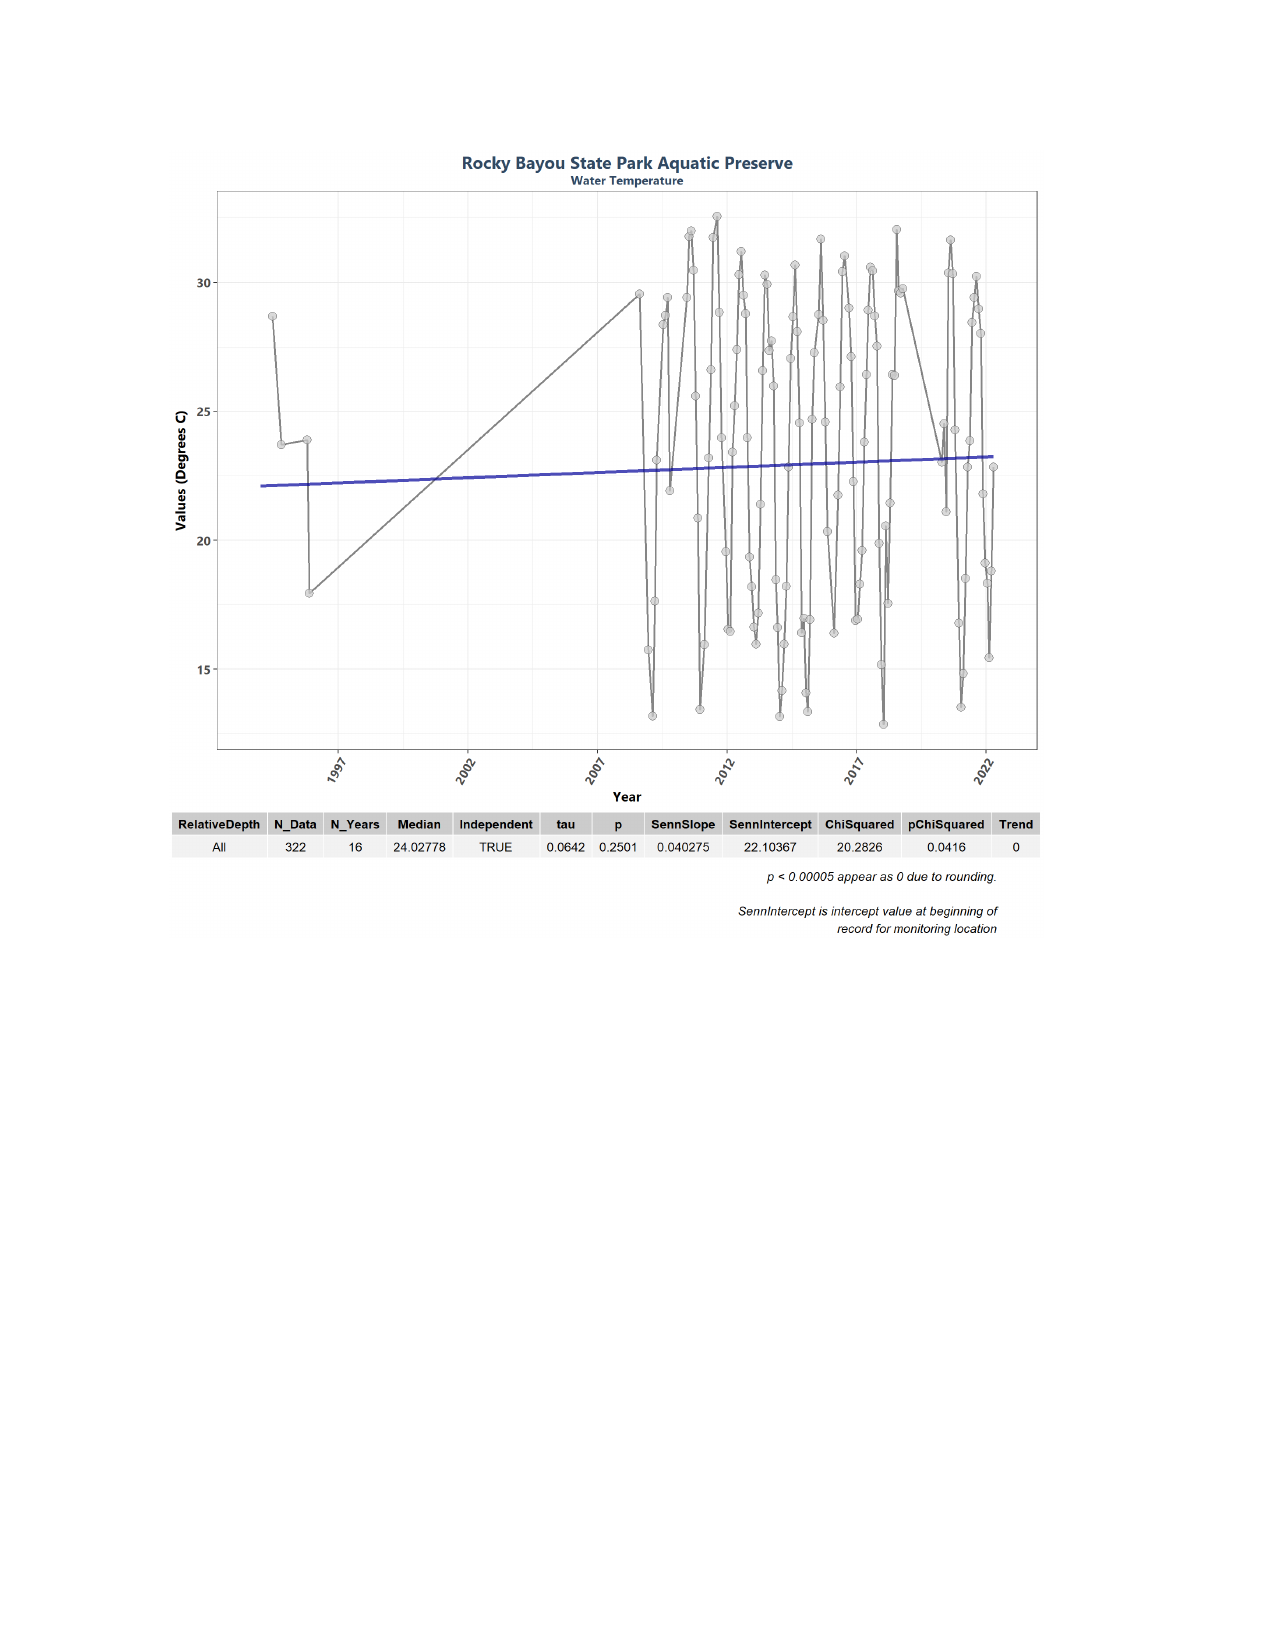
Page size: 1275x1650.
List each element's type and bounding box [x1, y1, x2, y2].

picture [168, 150, 1044, 938]
